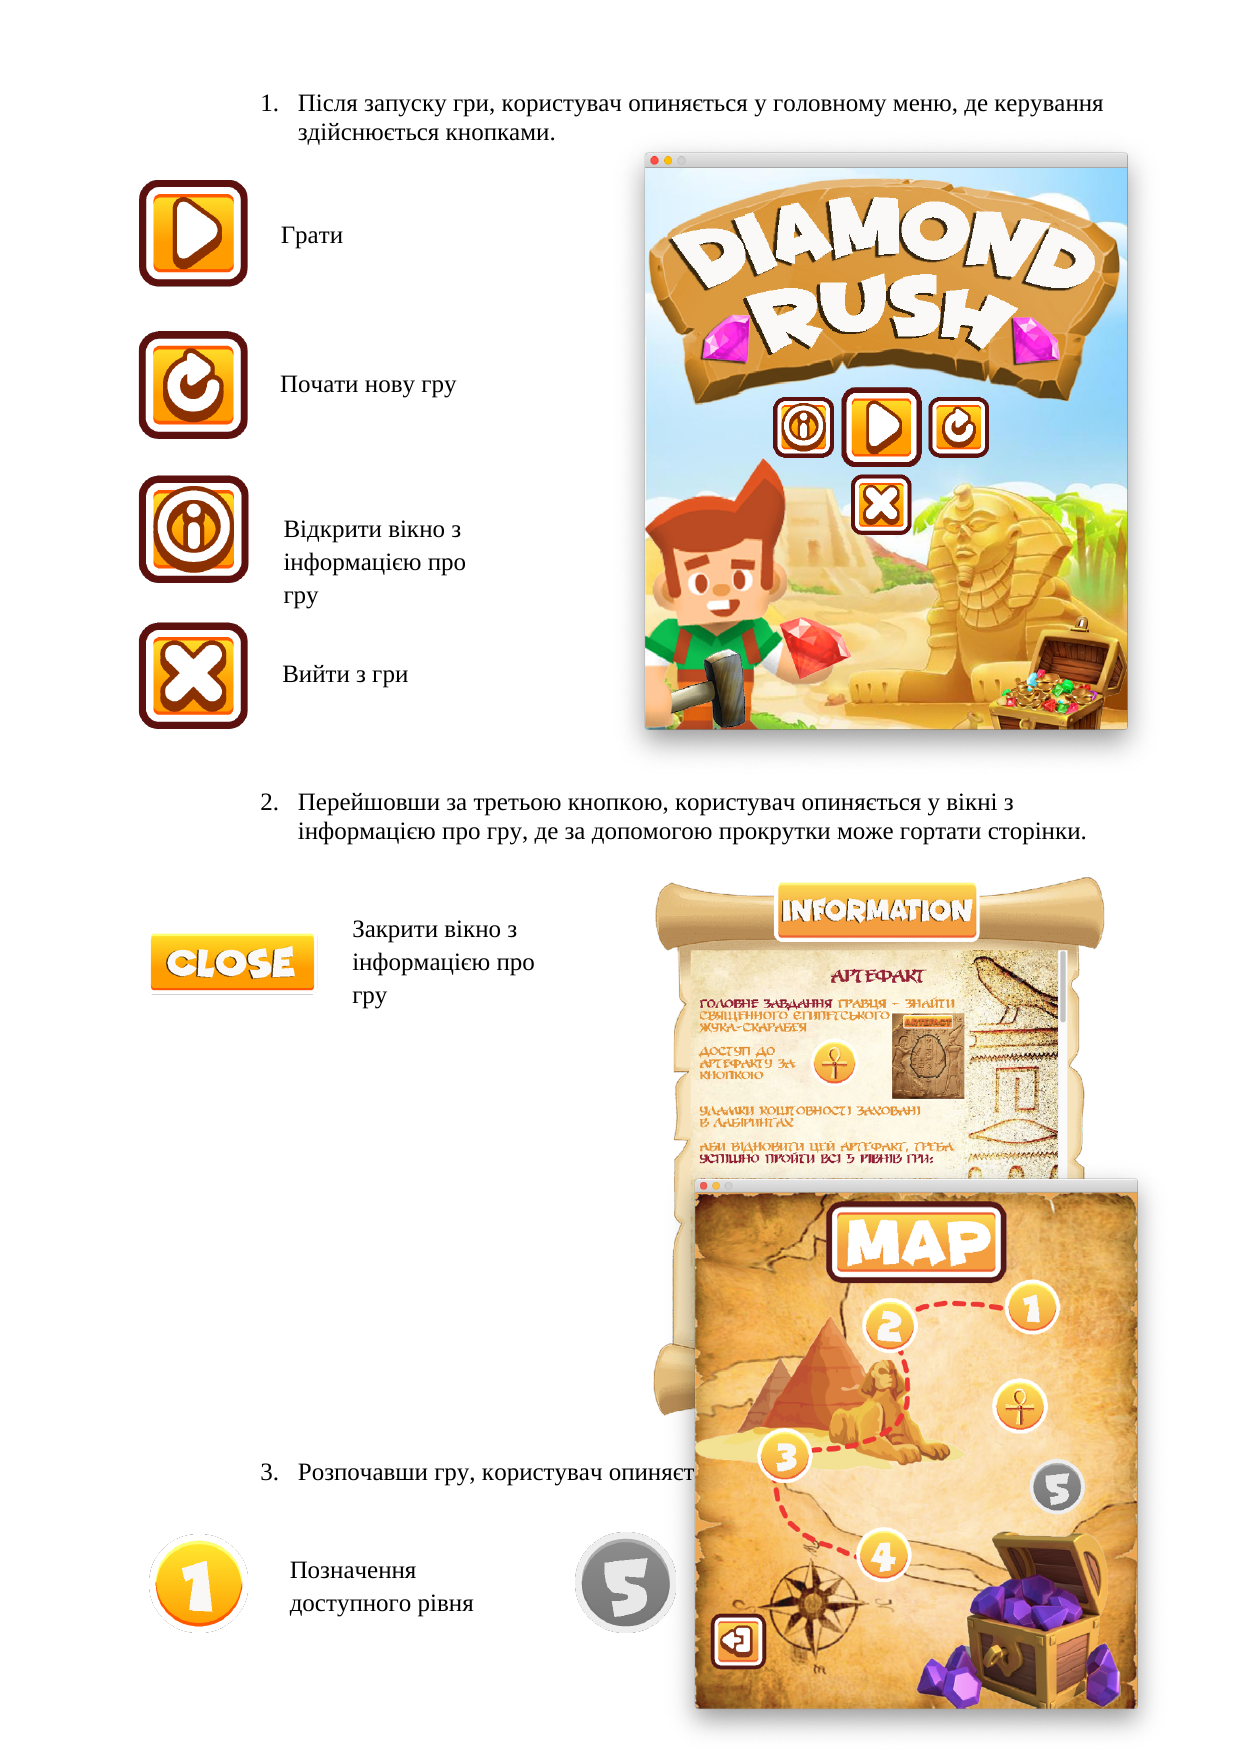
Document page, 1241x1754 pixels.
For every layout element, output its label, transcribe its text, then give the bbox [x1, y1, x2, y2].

picture [138, 622, 248, 729]
list Розпочавши гру, користувач опиняється на мапі з рівнями. [260, 1457, 660, 1486]
picture [138, 331, 248, 439]
picture [607, 127, 1165, 779]
picture [147, 928, 318, 995]
picture [138, 180, 248, 287]
list Після запуску гри, користувач опиняється у головному меню, де керування здійснюється кнопками. [260, 88, 1152, 146]
picture [148, 1533, 249, 1634]
picture [138, 475, 249, 583]
picture [575, 865, 1172, 1754]
list Перейшовши за третьою кнопкою, користувач опиняється у вікні з інформацією про гру, де за допомогою прокрутки може гортати сторінки. [260, 787, 1152, 845]
